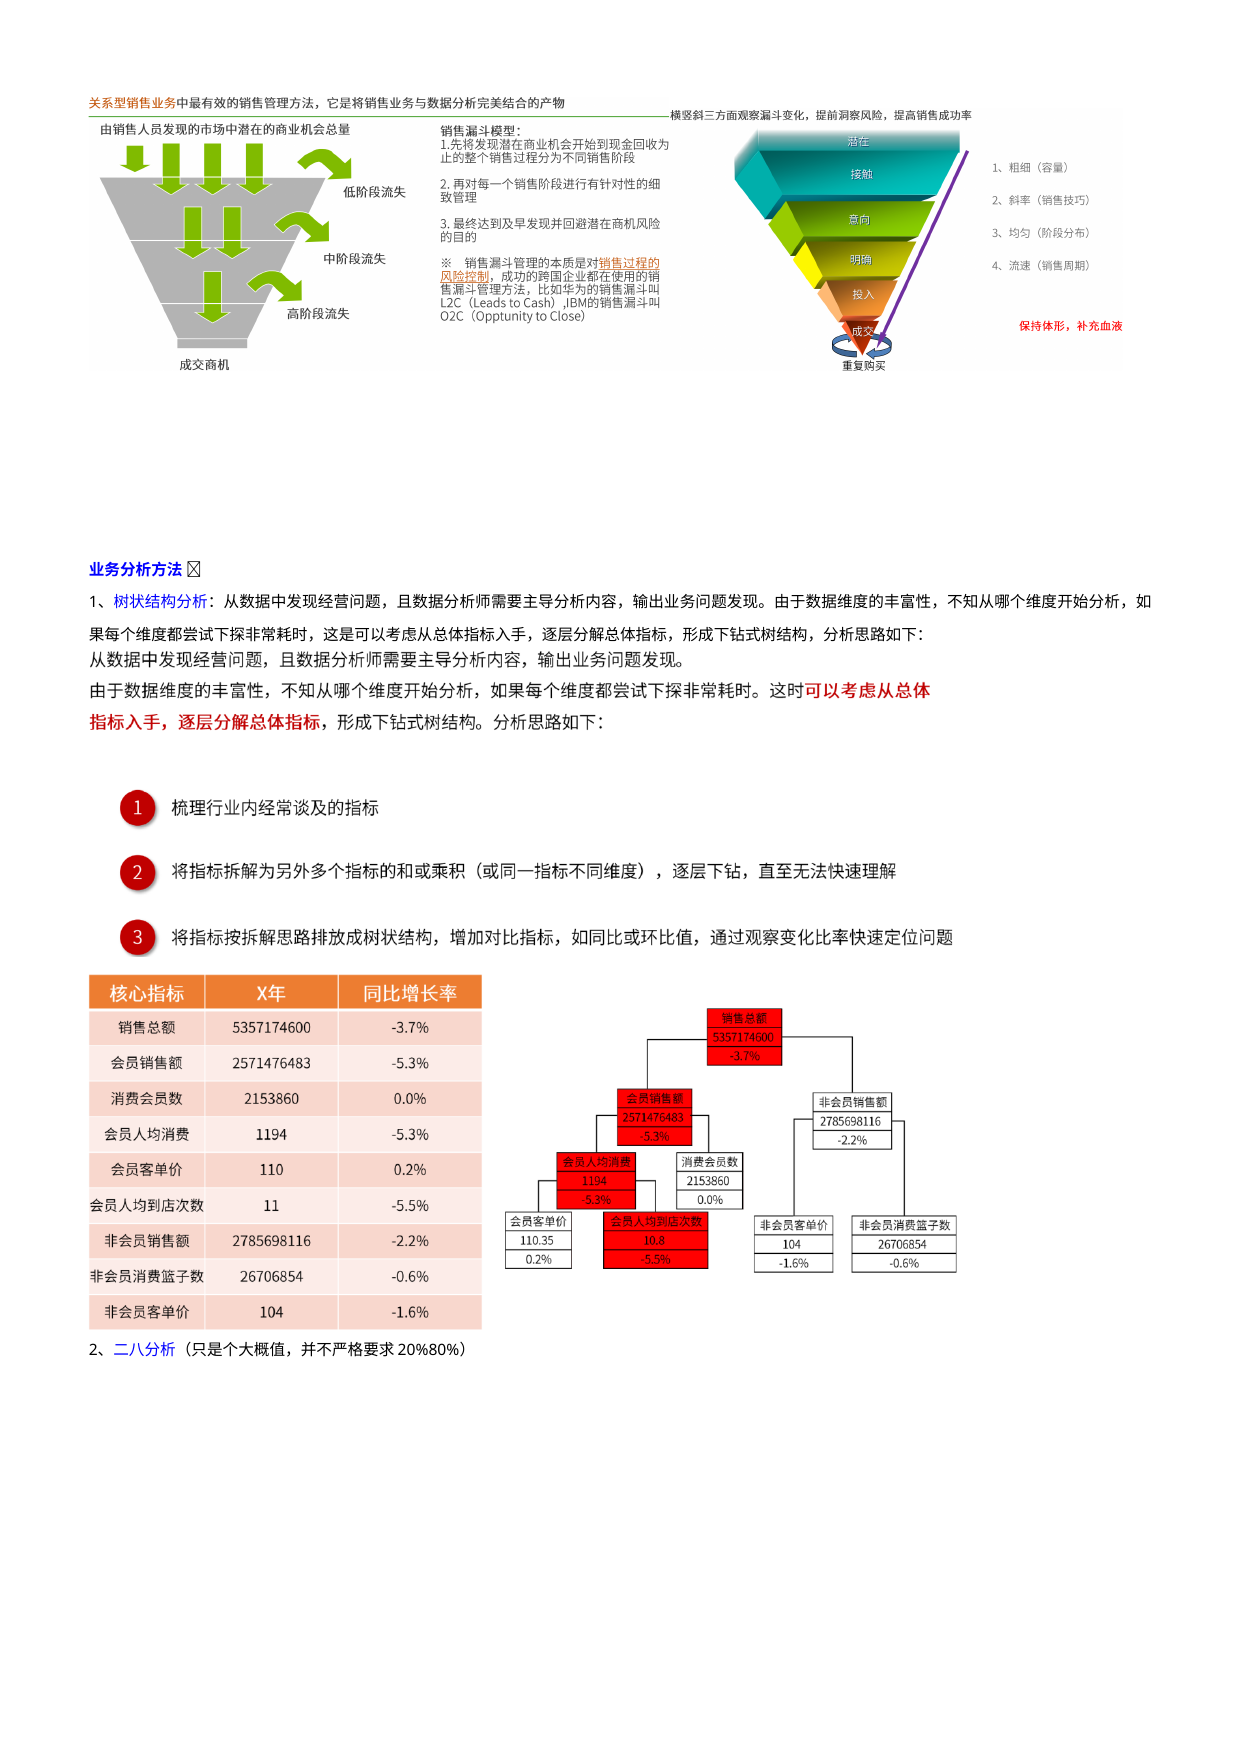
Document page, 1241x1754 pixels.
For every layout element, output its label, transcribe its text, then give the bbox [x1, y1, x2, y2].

text 1、树状结构分析：从数据中发现经营问题，且数据分析师需要主导分析内容，输出业务问题发现。由于数据维度的丰富性，不知从哪个维度开始分析，如果每个维度都尝试下探非常耗时，这是可以考虑从总体指标入手，逐层分解总体指标，形成下钻式树结构，分析思路如下： [88, 584, 1152, 649]
text 业务分析方法  [88, 552, 1152, 584]
text 2、二八分析（只是个大概值，并不严格要求20%80%） [88, 1332, 1152, 1364]
picture [88, 974, 957, 1330]
picture [88, 97, 1123, 371]
picture [88, 649, 953, 957]
